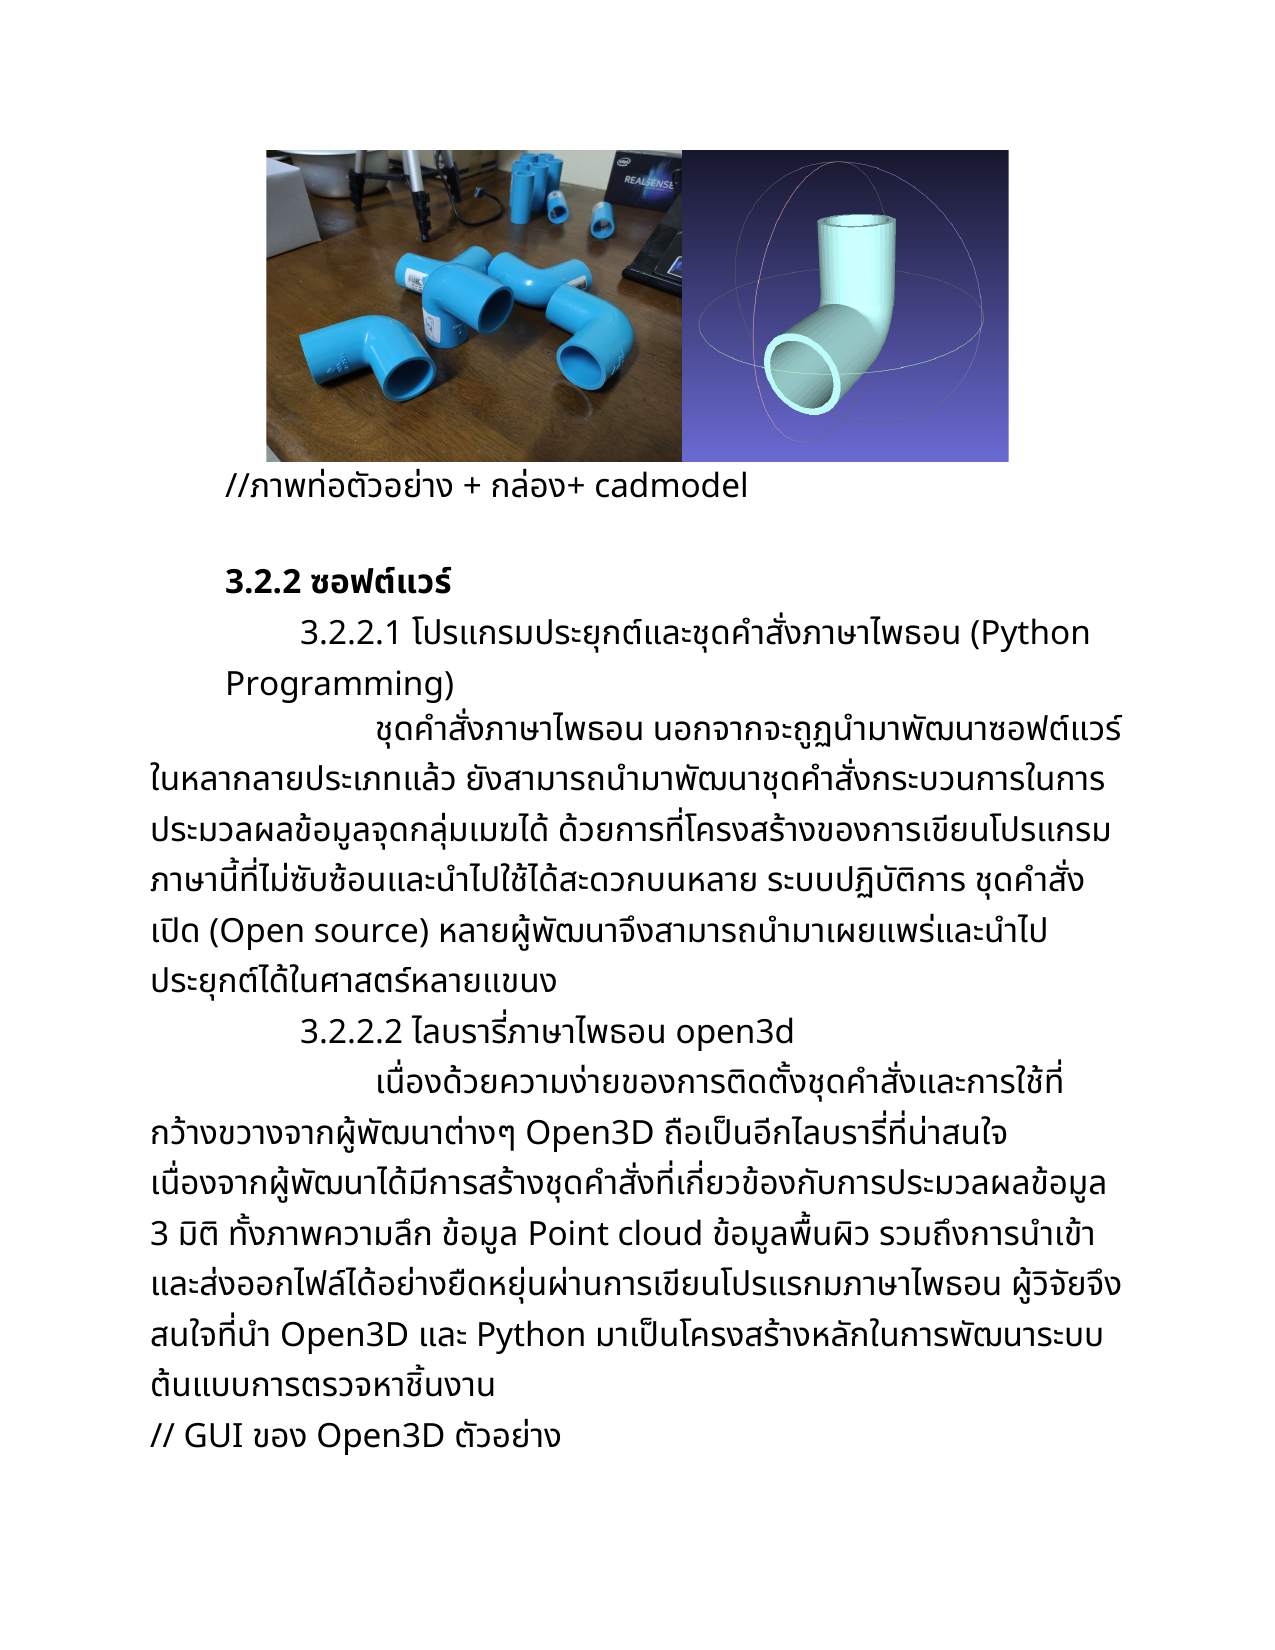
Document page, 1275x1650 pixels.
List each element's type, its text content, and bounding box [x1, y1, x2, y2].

text ชุดคำสั่งภาษาไพธอน นอกจากจะถูฏนำมาพัฒนาซอฟต์แวร์ในหลากลายประเภทแล้ว ยังสามารถนำมาพัฒนาชุดคำสั่งกระบวนการในการประมวลผลข้อมูลจุดกลุ่มเมฆได้ ด้วยการที่โครงสร้างของการเขียนโปรแกรมภาษานี้ที่ไม่ซับซ้อนและนำไปใช้ได้สะดวกบนหลาย ระบบปฏิบัติการ ชุดคำสั่งเปิด (Open source) หลายผู้พัฒนาจึงสามารถนำมาเผยแพร่และนำไปประยุกต์ได้ในศาสตร์หลายแขนง [150, 705, 1125, 1007]
text // GUI ของ Open3D ตัวอย่าง [150, 1412, 1125, 1462]
text //ภาพท่อตัวอย่าง + กล่อง+ cadmodel [150, 462, 1125, 513]
text 3.2.2.1 โปรแกรมประยุกต์และชุดคำสั่งภาษาไพธอน (Python Programming) [225, 609, 1125, 705]
text 3.2.2 ซอฟต์แวร์ [150, 558, 1125, 609]
text 3.2.2.2 ไลบรารี่ภาษาไพธอน open3d [150, 1007, 1125, 1058]
text เนื่องด้วยความง่ายของการติดตั้งชุดคำสั่งและการใช้ที่กว้างขวางจากผู้พัฒนาต่างๆ Open3D ถือเป็นอีกไลบรารี่ที่น่าสนใจ เนื่องจากผู้พัฒนาได้มีการสร้างชุดคำสั่งที่เกี่ยวข้องกับการประมวลผลข้อมูล 3 มิติ ทั้งภาพความลึก ข้อมูล Point cloud ข้อมูลพื้นผิว รวมถึงการนำเข้าและส่งออกไฟล์ได้อย่างยืดหยุ่นผ่านการเขียนโปรแรกมภาษาไพธอน ผู้วิจัยจึงสนใจที่นำ Open3D และ Python มาเป็นโครงสร้างหลักในการพัฒนาระบบต้นแบบการตรวจหาชิ้นงาน [150, 1058, 1125, 1412]
picture [266, 150, 1009, 462]
